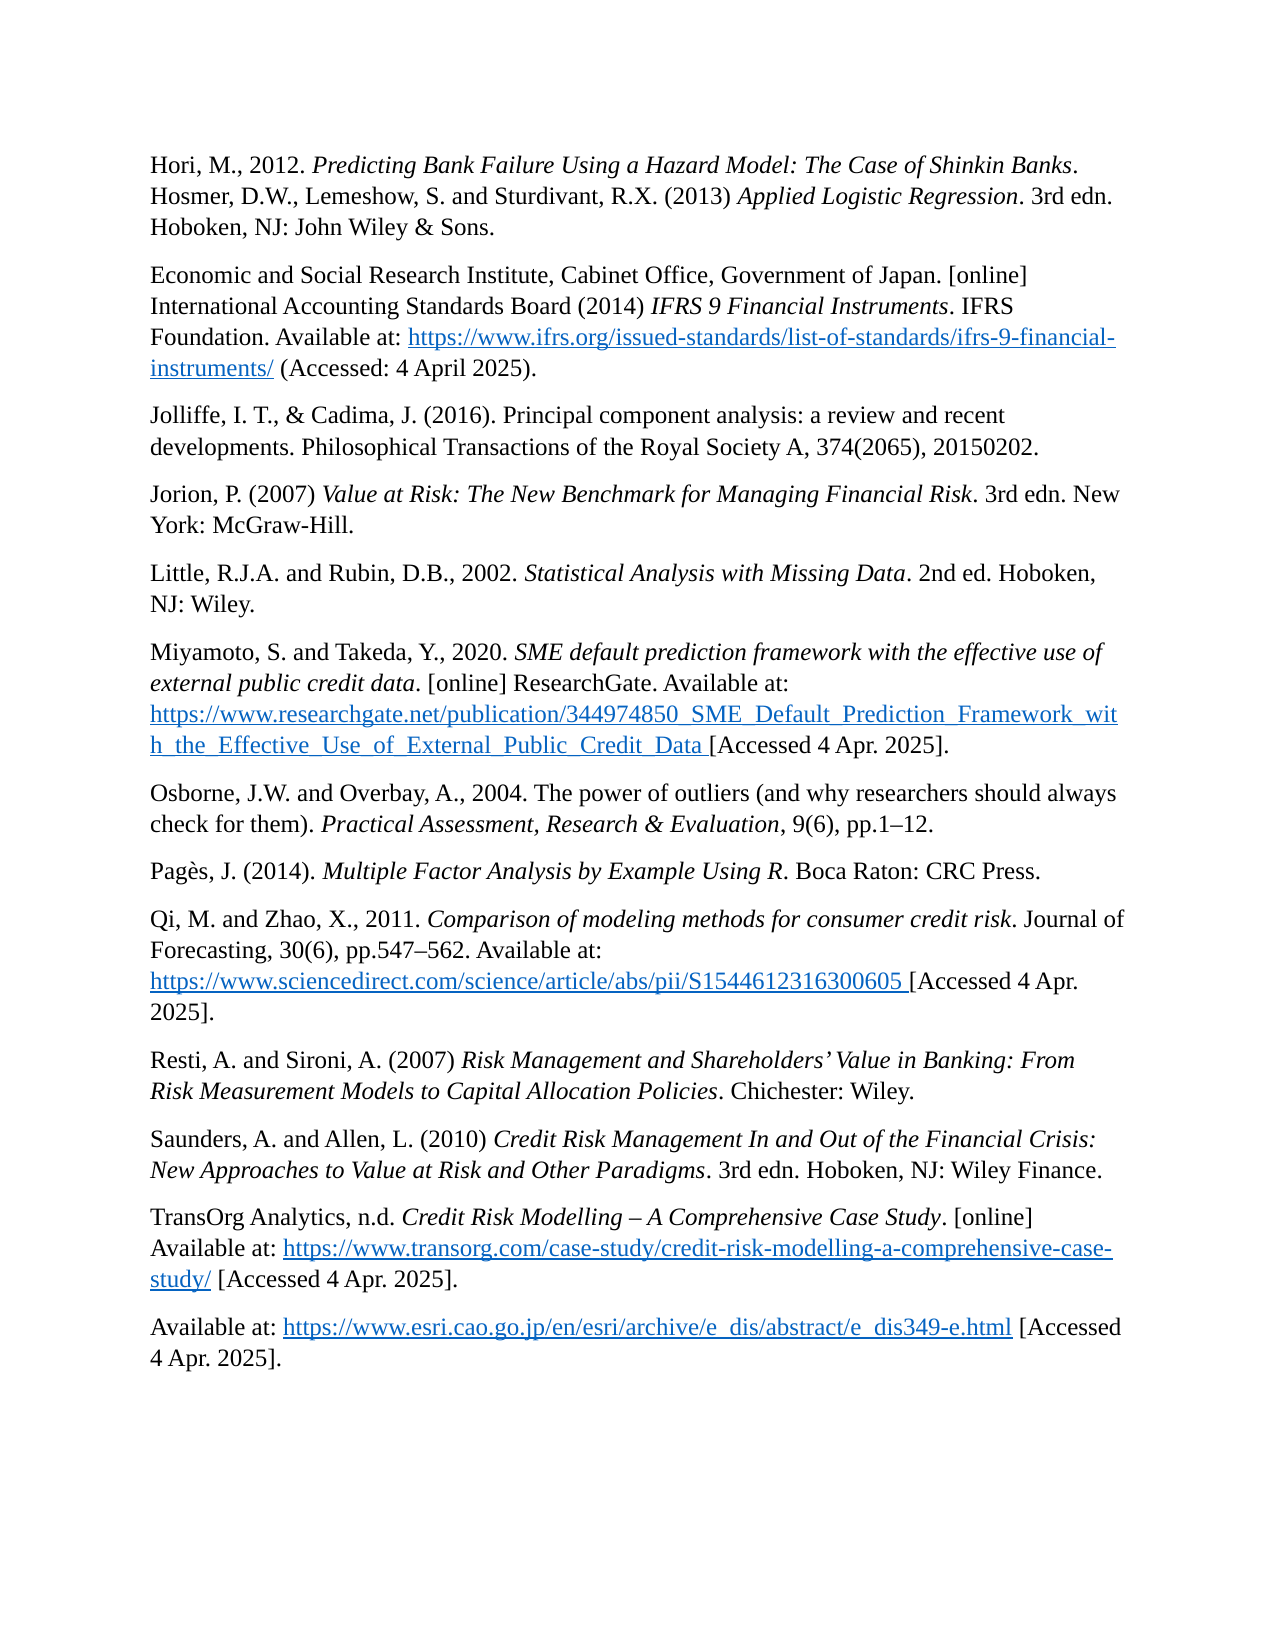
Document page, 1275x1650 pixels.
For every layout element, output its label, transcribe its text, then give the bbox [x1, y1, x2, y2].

text TransOrg Analytics, n.d. Credit Risk Modelling – A Comprehensive Case Study. [online] Available at: https://www.transorg.com/case-study/credit-risk-modelling-a-comprehensive-case-study/ [Accessed 4 Apr. 2025]. [150, 1202, 1125, 1293]
text Qi, M. and Zhao, X., 2011. Comparison of modeling methods for consumer credit risk. Journal of Forecasting, 30(6), pp.547–562. Available at: https://www.sciencedirect.com/science/article/abs/pii/S1544612316300605 [Accessed 4 Apr. 2025]. [150, 904, 1125, 1026]
text Miyamoto, S. and Takeda, Y., 2020. SME default prediction framework with the effective use of external public credit data. [online] ResearchGate. Available at: https://www.researchgate.net/publication/344974850_SME_Default_Prediction_Framework_with_the_Effective_Use_of_External_Public_Credit_Data [Accessed 4 Apr. 2025]. [150, 637, 1125, 759]
text Little, R.J.A. and Rubin, D.B., 2002. Statistical Analysis with Missing Data. 2nd ed. Hoboken, NJ: Wiley. [150, 558, 1125, 618]
text Hori, M., 2012. Predicting Bank Failure Using a Hazard Model: The Case of Shinkin Banks. Hosmer, D.W., Lemeshow, S. and Sturdivant, R.X. (2013) Applied Logistic Regression. 3rd edn. Hoboken, NJ: John Wiley & Sons. [150, 150, 1125, 241]
text Jolliffe, I. T., & Cadima, J. (2016). Principal component analysis: a review and recent developments. Philosophical Transactions of the Royal Society A, 374(2065), 20150202. [150, 401, 1125, 460]
text Osborne, J.W. and Overbay, A., 2004. The power of outliers (and why researchers should always check for them). Practical Assessment, Research & Evaluation, 9(6), pp.1–12. [150, 778, 1125, 837]
text Resti, A. and Sironi, A. (2007) Risk Management and Shareholders’ Value in Banking: From Risk Measurement Models to Capital Allocation Policies. Chichester: Wiley. [150, 1045, 1125, 1105]
text Jorion, P. (2007) Value at Risk: The New Benchmark for Managing Financial Risk. 3rd edn. New York: McGraw-Hill. [150, 479, 1125, 539]
text Pagès, J. (2014). Multiple Factor Analysis by Example Using R. Boca Raton: CRC Press. [150, 856, 1125, 885]
text Economic and Social Research Institute, Cabinet Office, Government of Japan. [online] International Accounting Standards Board (2014) IFRS 9 Financial Instruments. IFRS Foundation. Available at: https://www.ifrs.org/issued-standards/list-of-standards/ifrs-9-financial-instruments/ (Accessed: 4 April 2025). [150, 260, 1125, 382]
text Available at: https://www.esri.cao.go.jp/en/esri/archive/e_dis/abstract/e_dis349-e.html [Accessed 4 Apr. 2025]. [150, 1312, 1125, 1372]
text Saunders, A. and Allen, L. (2010) Credit Risk Management In and Out of the Financial Crisis: New Approaches to Value at Risk and Other Paradigms. 3rd edn. Hoboken, NJ: Wiley Finance. [150, 1124, 1125, 1183]
